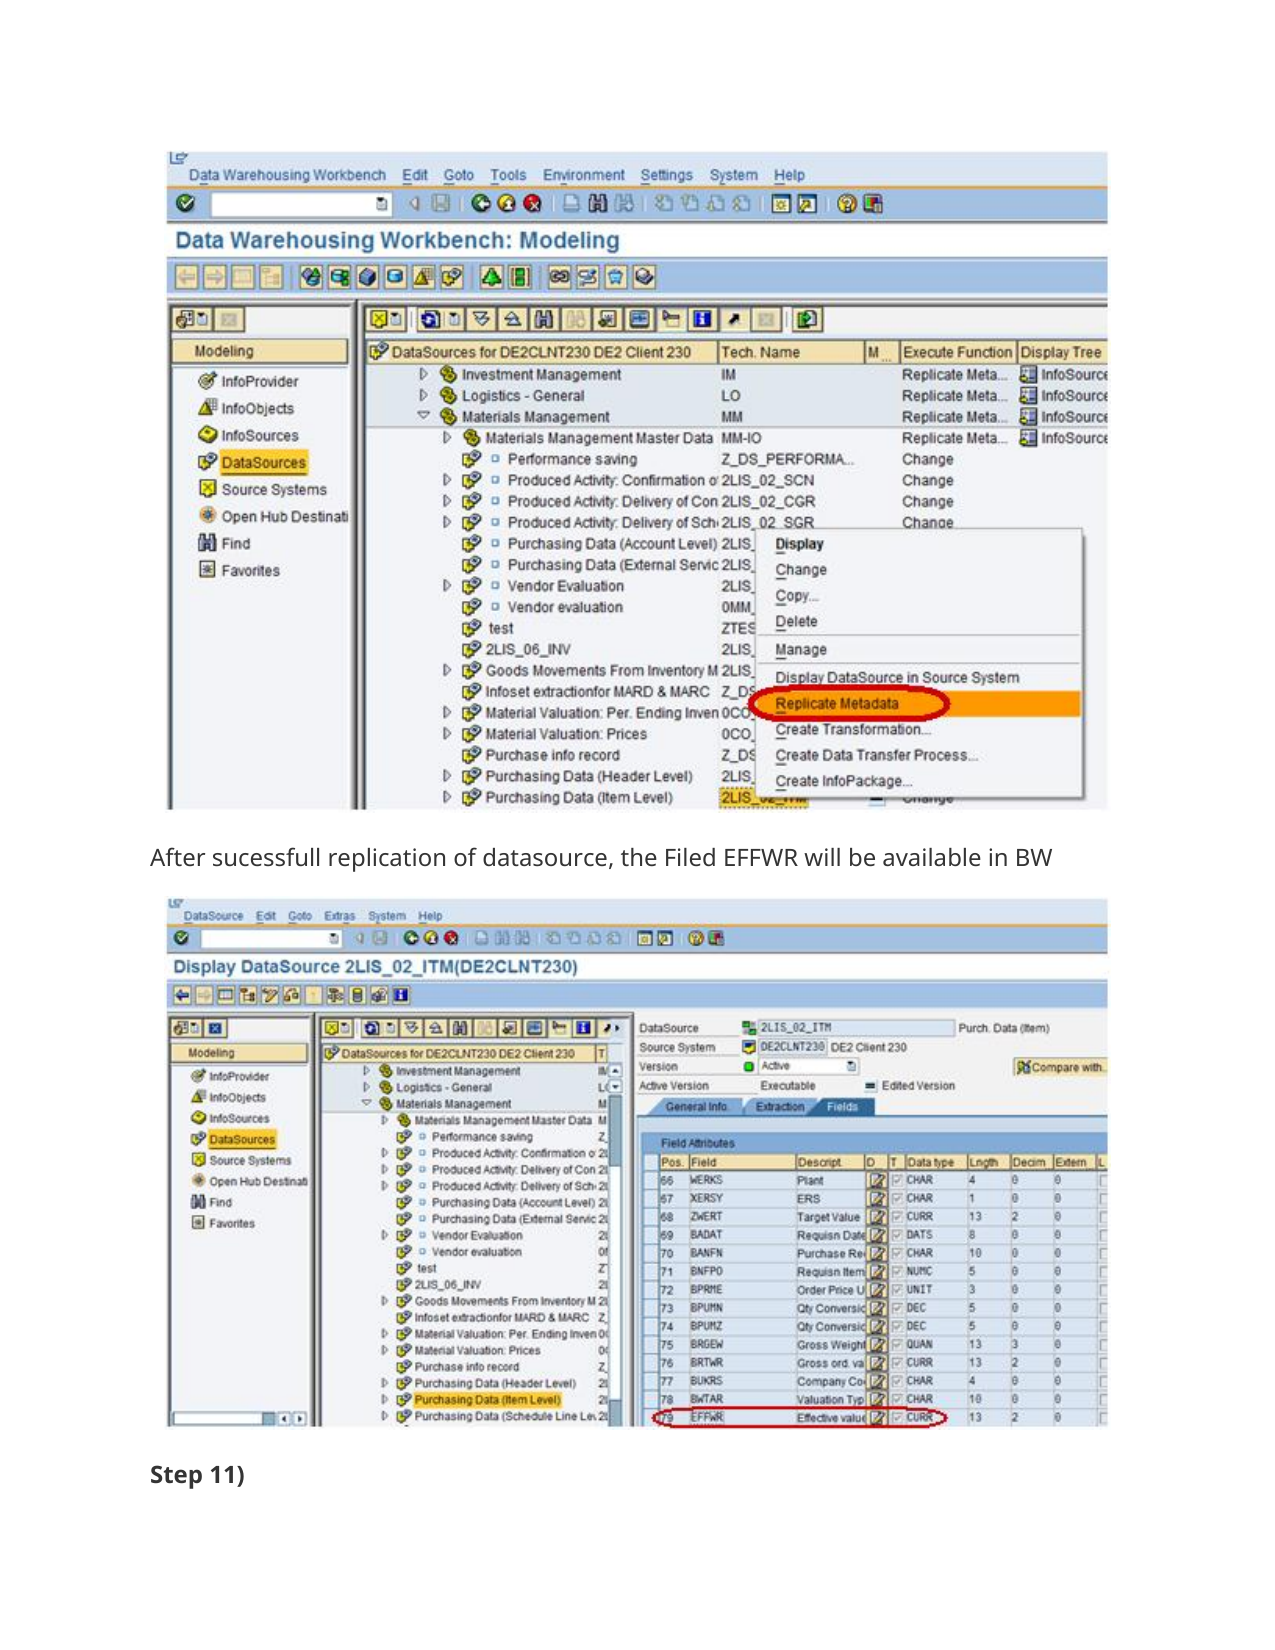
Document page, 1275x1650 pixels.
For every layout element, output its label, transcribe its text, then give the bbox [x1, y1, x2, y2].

text After sucessfull replication of datasource, the Filed EFFWR will be available in BW [150, 836, 1125, 873]
picture [164, 150, 1111, 813]
picture [164, 896, 1111, 1430]
text Step 11) [150, 1453, 1125, 1491]
